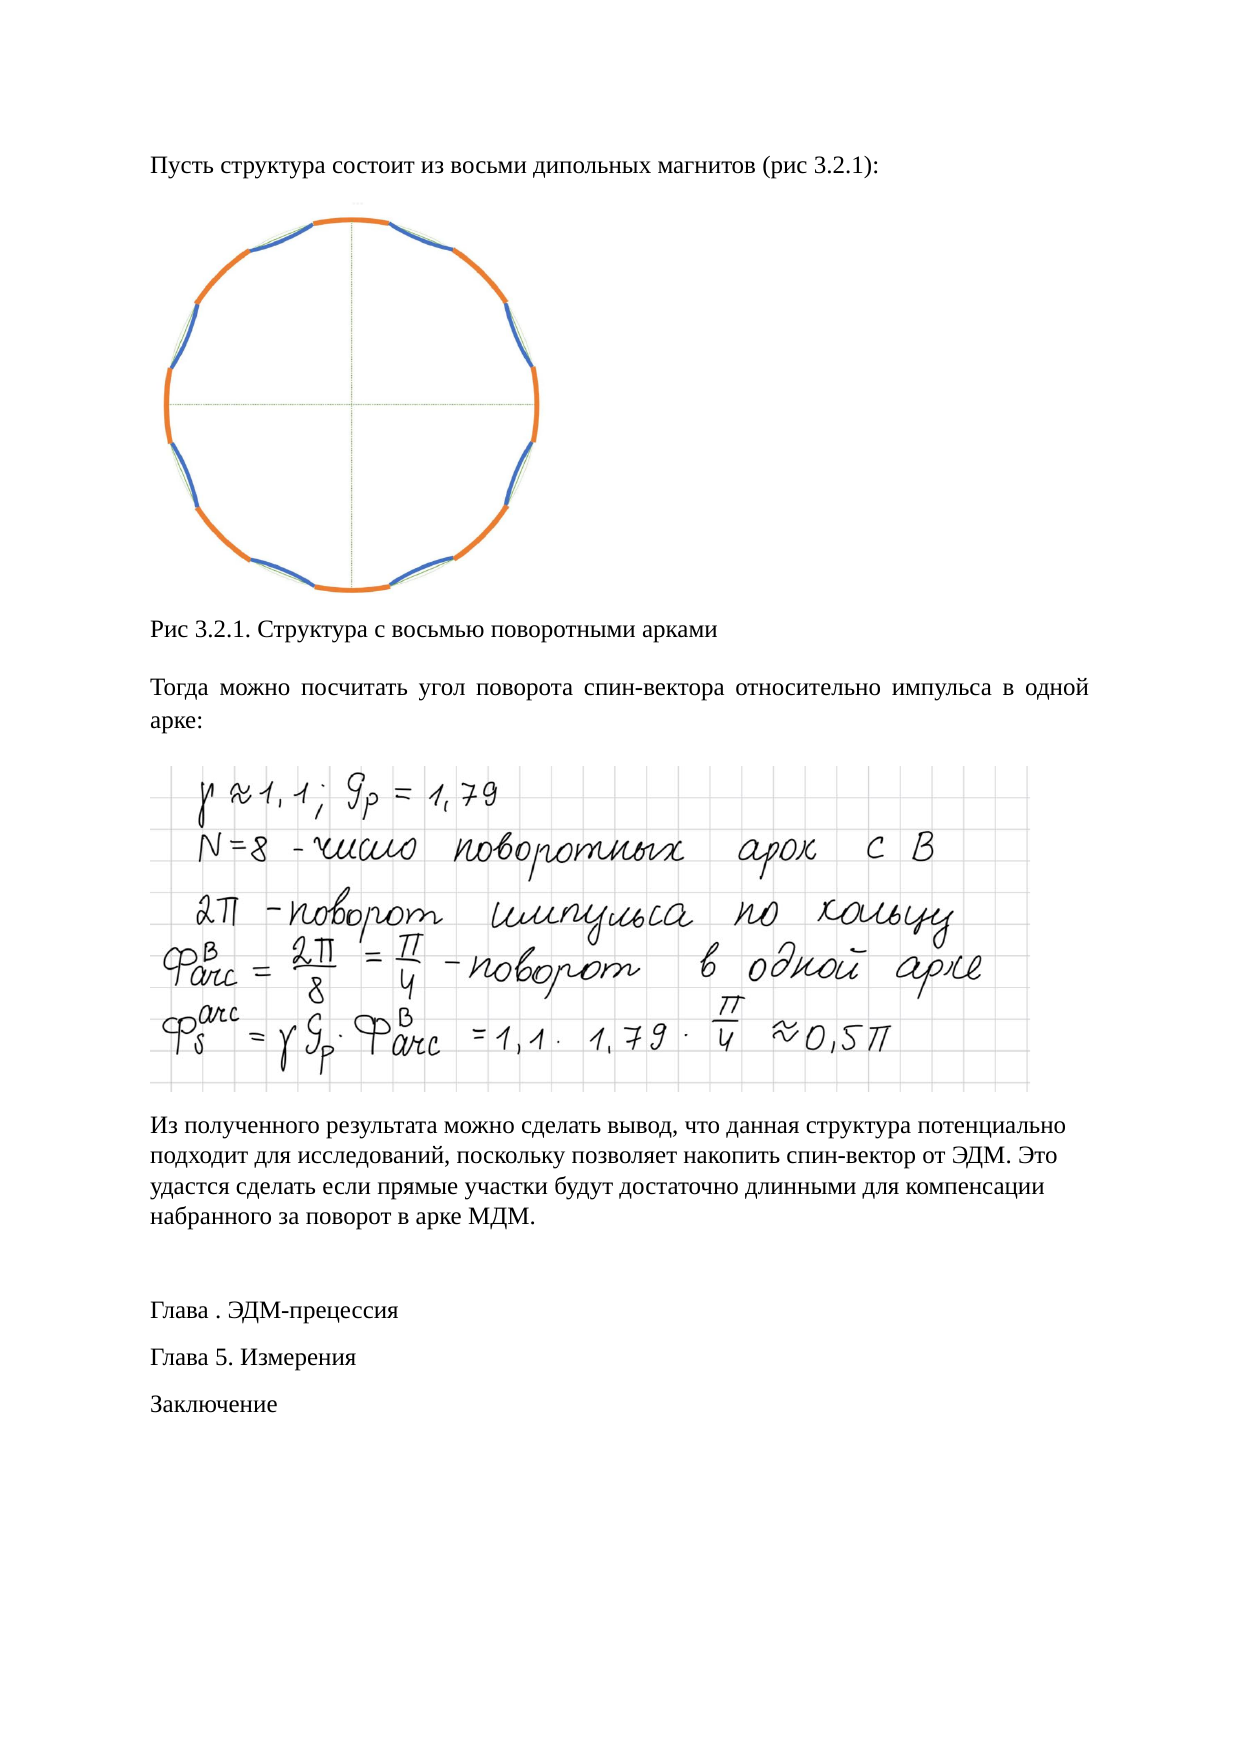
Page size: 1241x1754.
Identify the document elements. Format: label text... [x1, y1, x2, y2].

text Глава 5. Измерения [150, 1342, 1090, 1371]
text Пусть структура состоит из восьми дипольных магнитов (рис 3.2.1): [150, 150, 1090, 179]
text Заключение [150, 1389, 1090, 1418]
picture [150, 198, 571, 610]
text Глава . ЭДМ-прецессия [150, 1295, 1090, 1324]
picture [150, 766, 1030, 1092]
text Тогда можно посчитать угол поворота спин-вектора относительно импульса в одной арке: [150, 672, 1090, 733]
text Из полученного результата можно сделать вывод, что данная структура потенциально подходит для исследований, поскольку позволяет накопить спин-вектор от ЭДМ. Это удастся сделать если прямые участки будут достаточно длинными для компенсации набранного за поворот в арке МДМ. [150, 1110, 1090, 1230]
